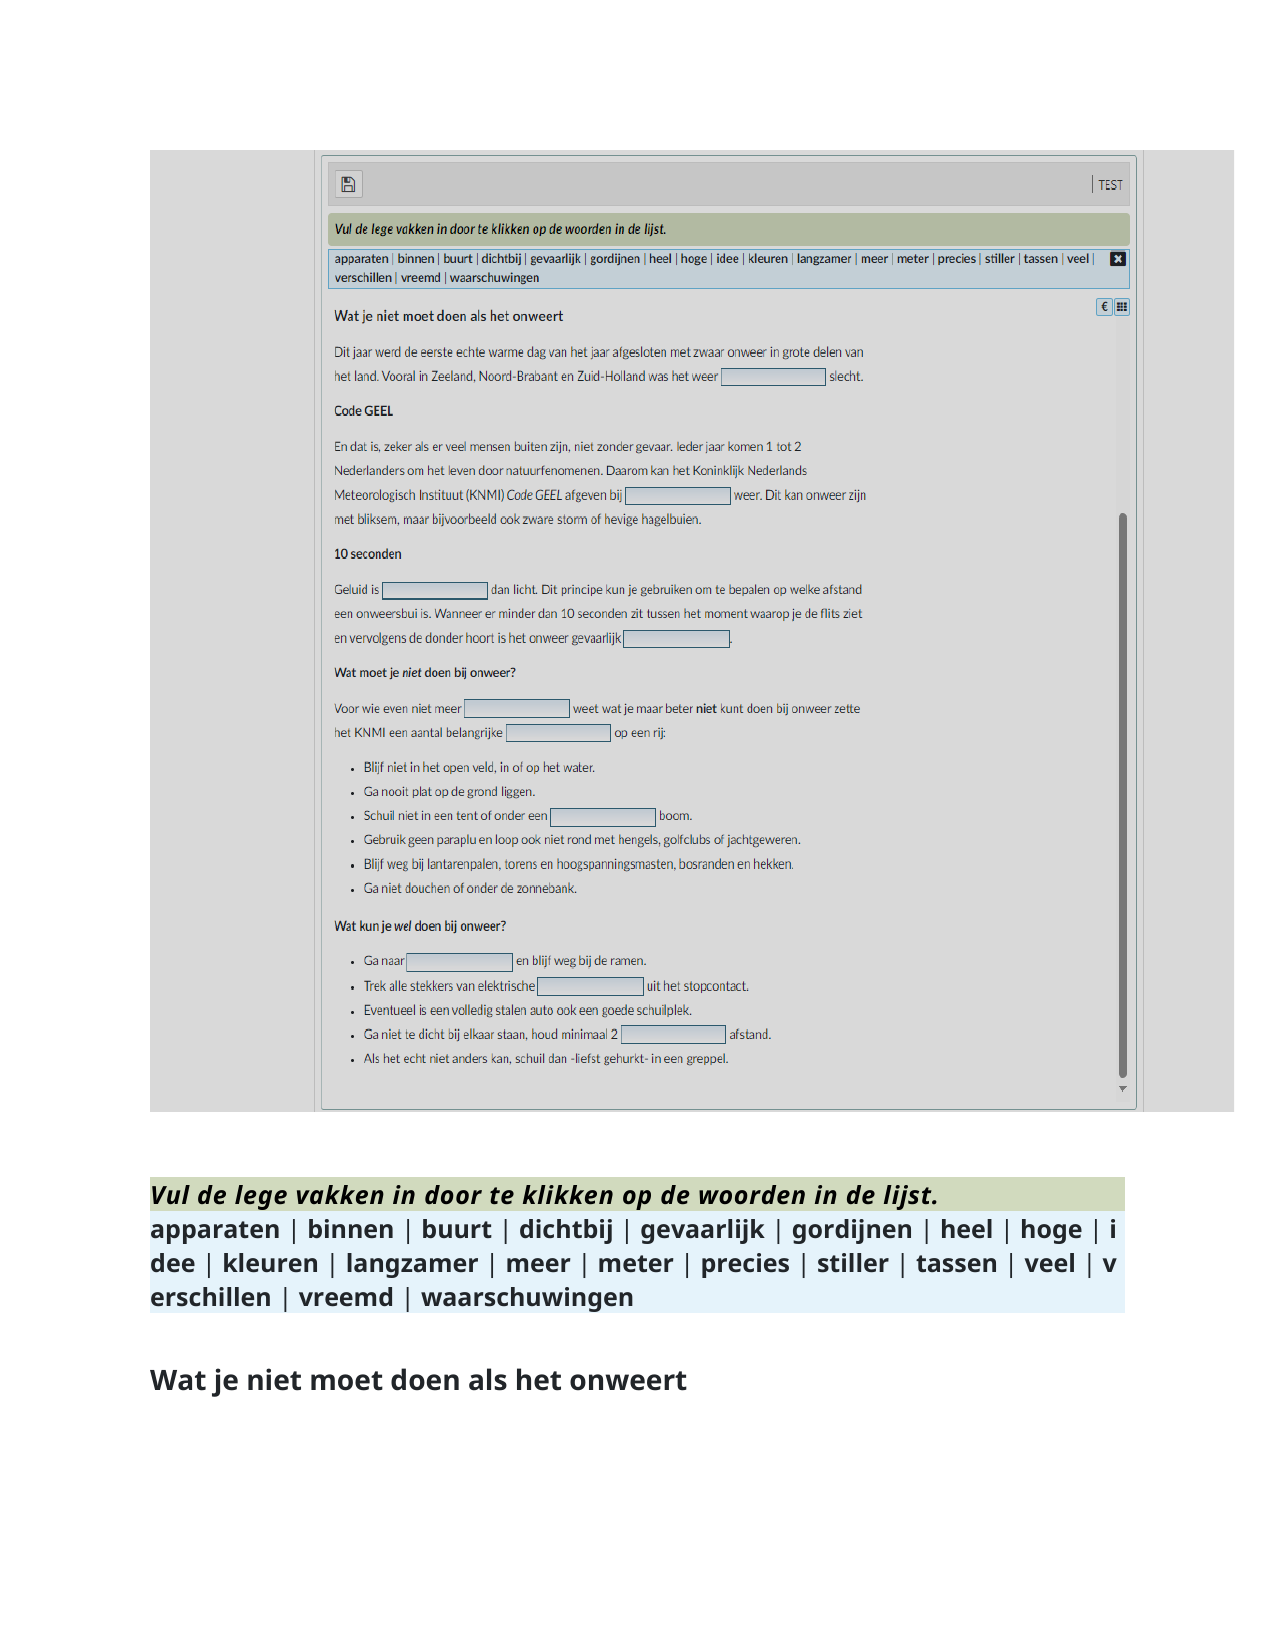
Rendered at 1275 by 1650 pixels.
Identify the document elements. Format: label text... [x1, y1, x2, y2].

text apparaten | binnen | buurt | dichtbij | gevaarlijk | gordijnen | heel | hoge | idee | kleuren | langzamer | meer | meter | precies | stiller | tassen | veel | verschillen | vreemd | waarschuwingen [150, 1211, 1125, 1313]
picture [150, 150, 1235, 1112]
text Vul de lege vakken in door te klikken op de woorden in de lijst. [150, 1177, 1125, 1211]
text Wat je niet moet doen als het onweert [150, 1360, 1125, 1399]
